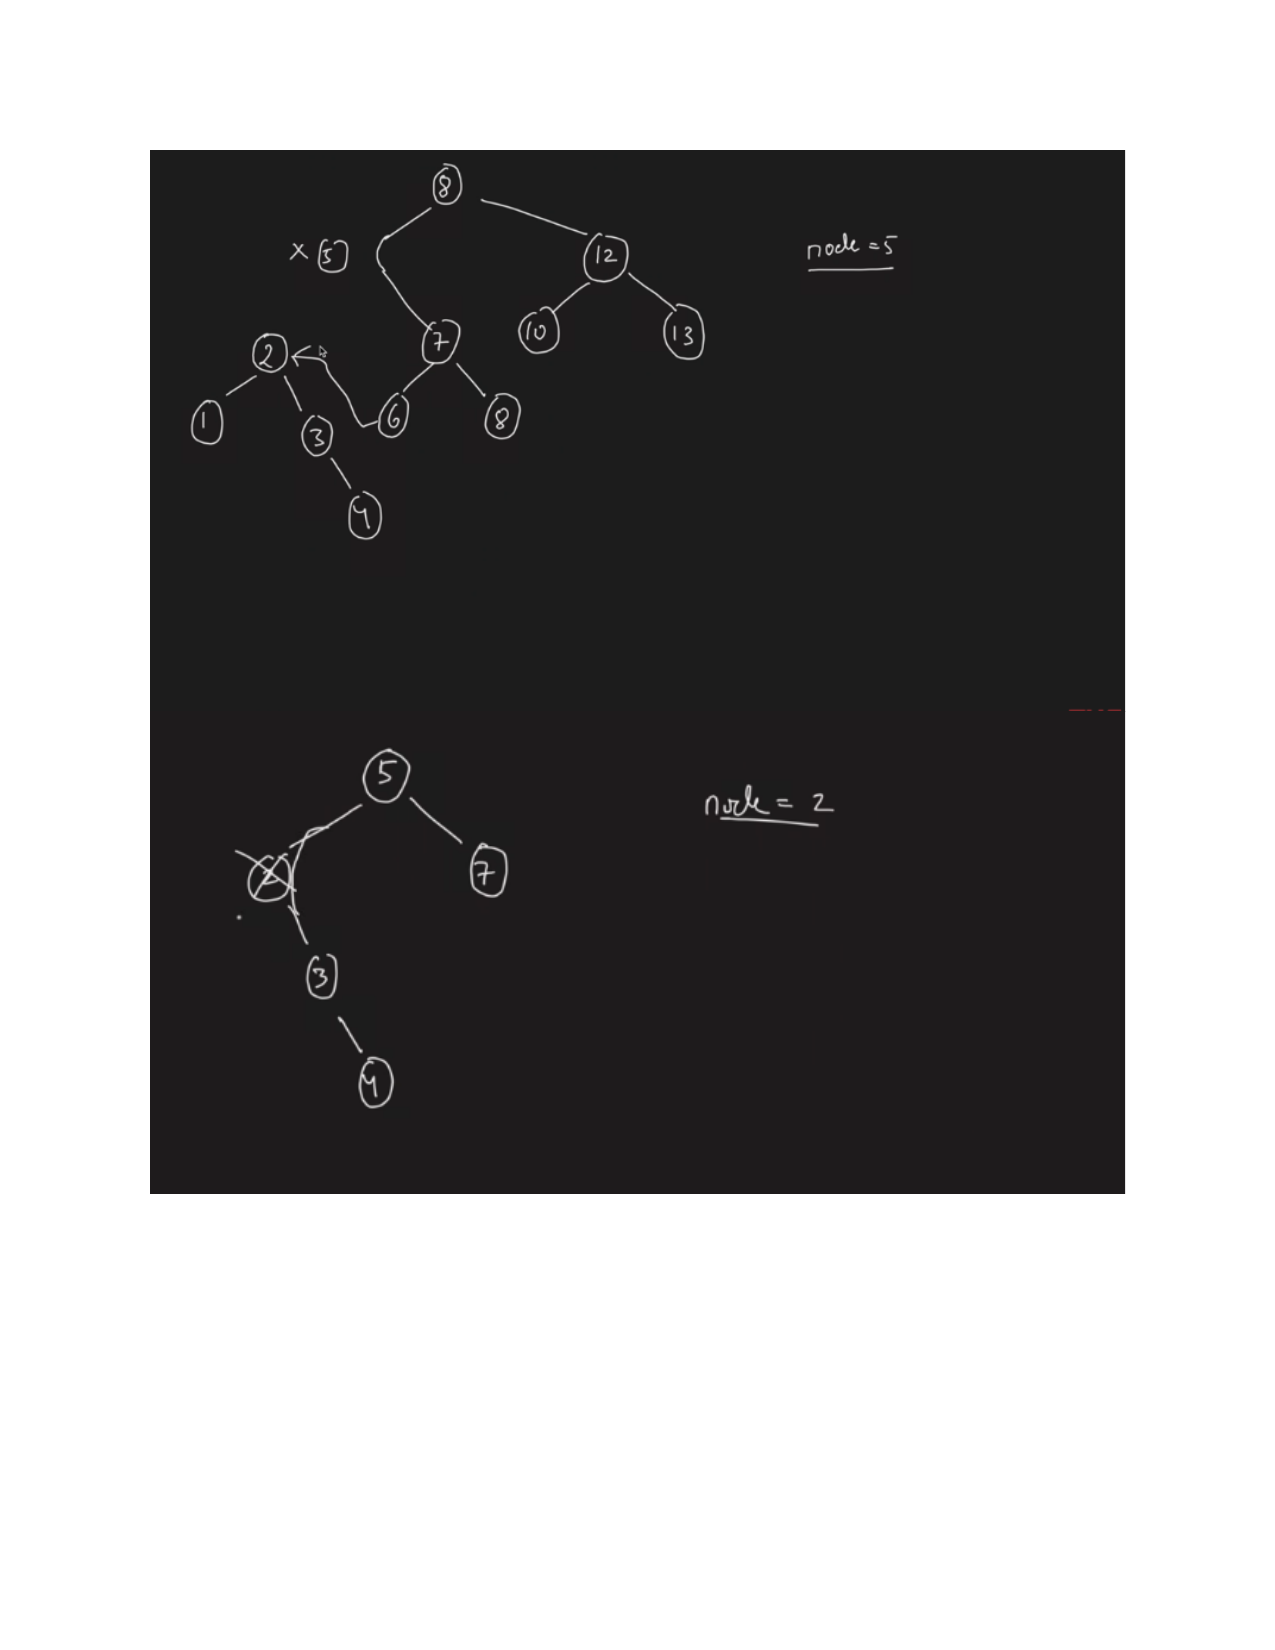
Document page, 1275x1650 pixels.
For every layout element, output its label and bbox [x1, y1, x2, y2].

picture [150, 150, 1125, 1194]
